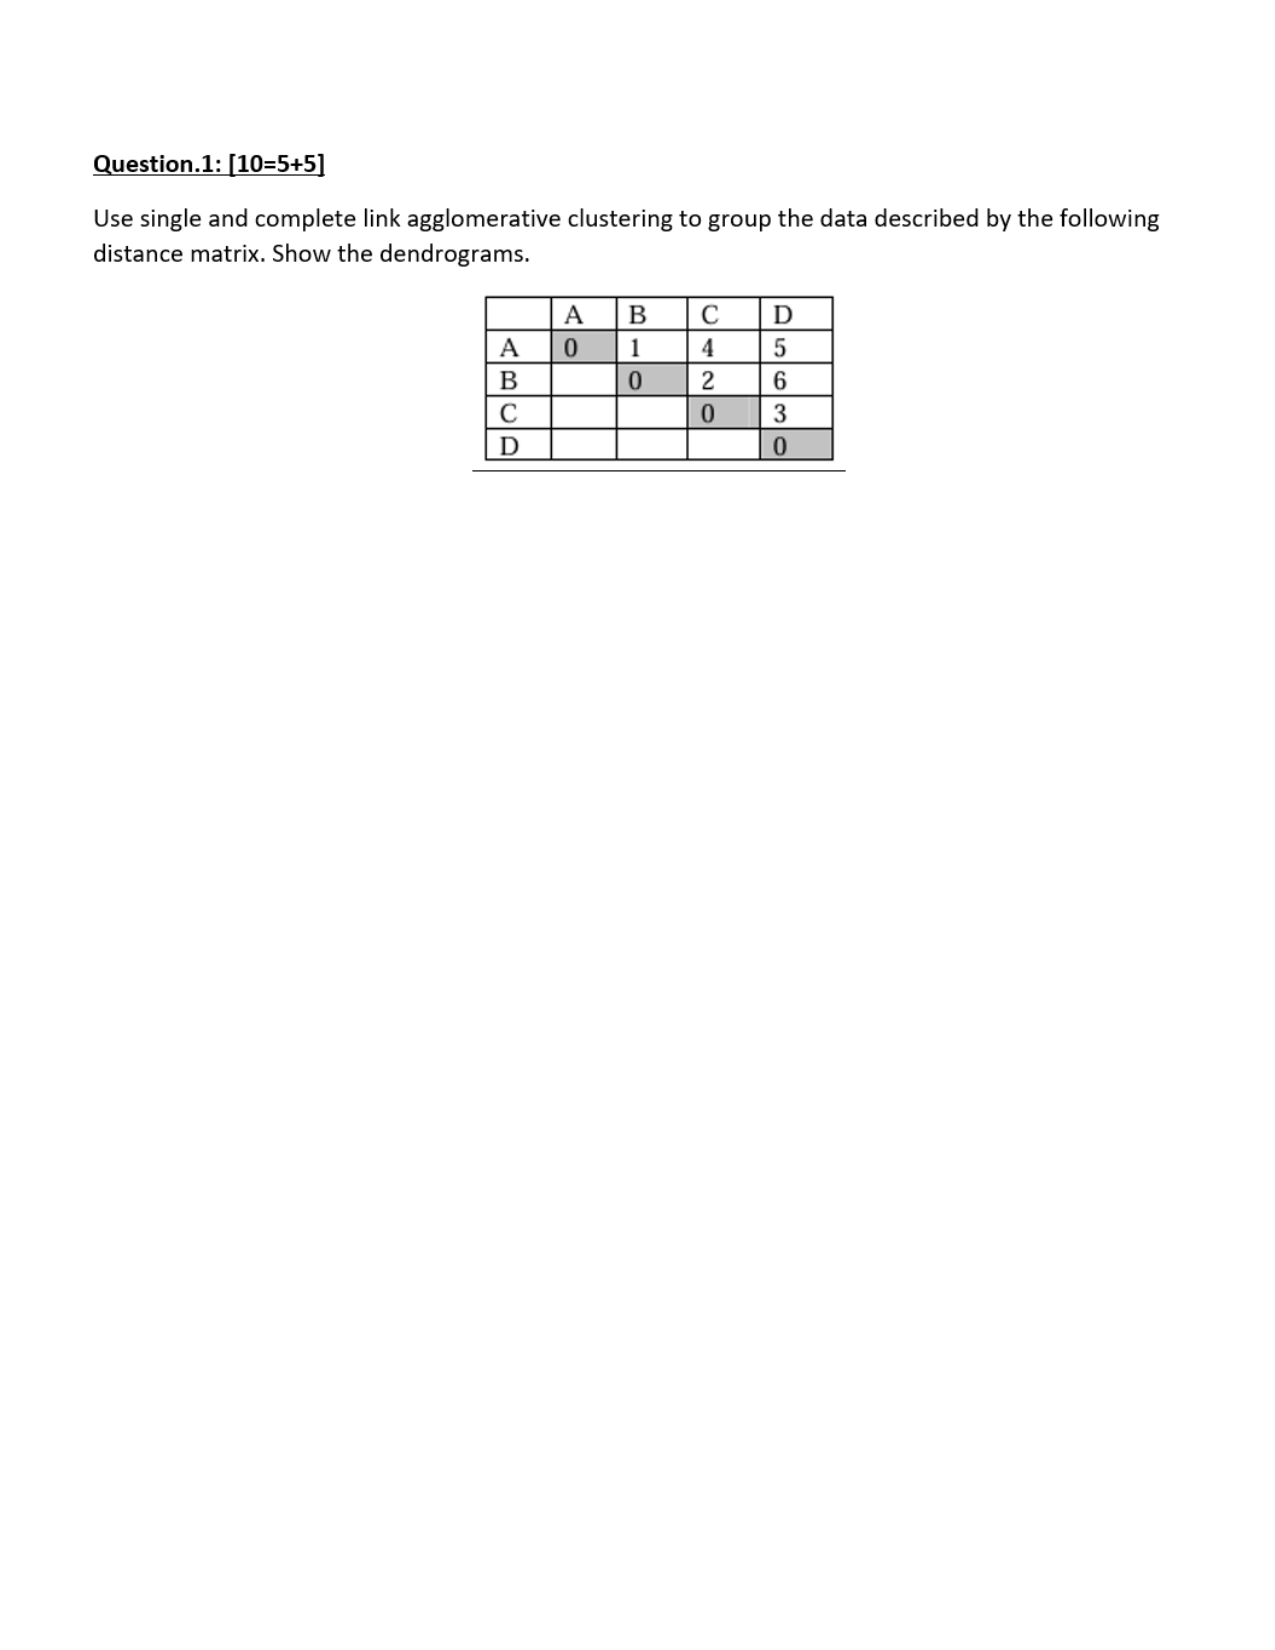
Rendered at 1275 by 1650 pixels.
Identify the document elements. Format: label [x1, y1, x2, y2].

picture [75, 143, 1200, 491]
